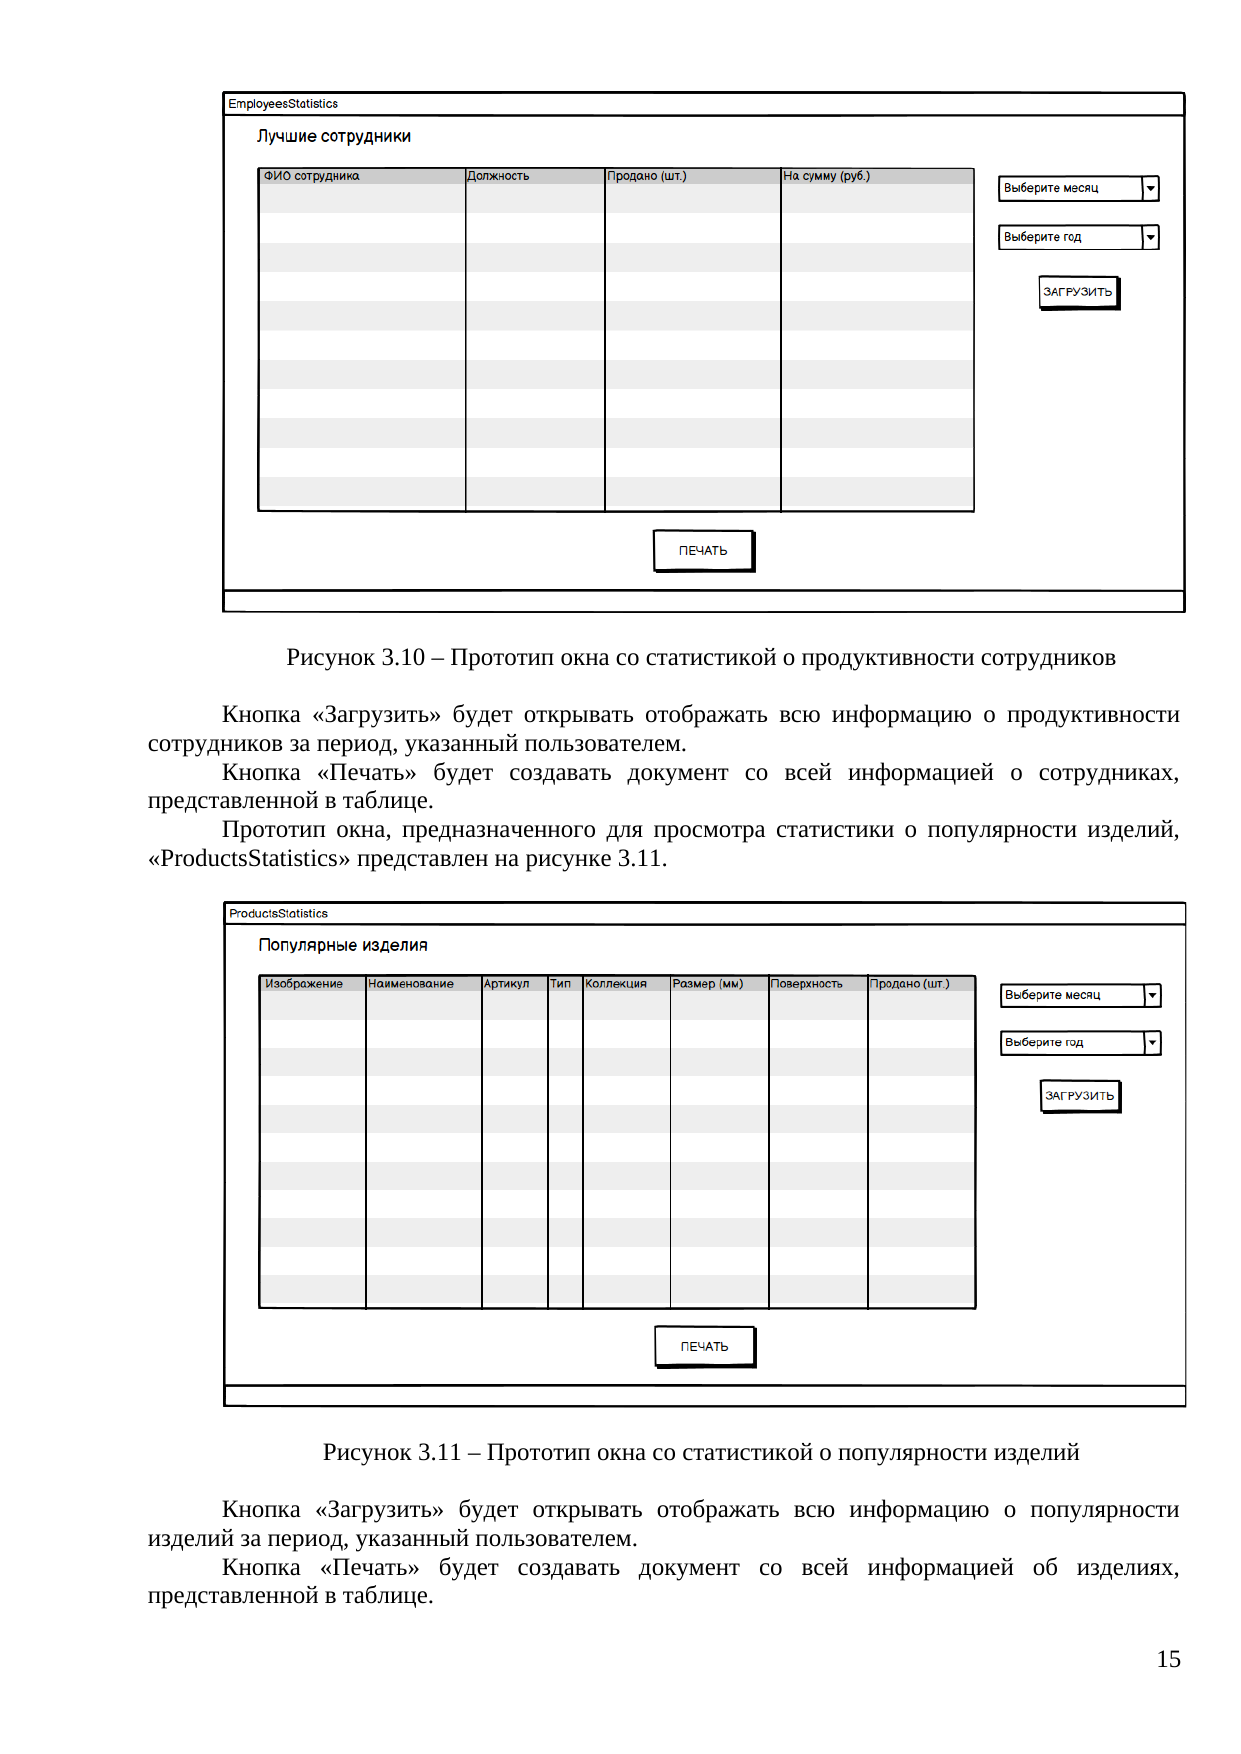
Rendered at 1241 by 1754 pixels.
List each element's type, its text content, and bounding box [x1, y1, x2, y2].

text Прототип окна, предназначенного для просмотра статистики о популярности изделий, «ProductsStatistics» представлен на рисунке 3.11. [148, 814, 1181, 872]
text Рисунок 3.11 – Прототип окна со статистикой о популярности изделий [148, 1437, 1181, 1465]
text Кнопка «Печать» будет создавать документ со всей информацией о сотрудниках, представленной в таблице. [148, 757, 1181, 814]
text Рисунок 3.10 – Прототип окна со статистикой о продуктивности сотрудников [148, 642, 1181, 670]
text Кнопка «Загрузить» будет открывать отображать всю информацию о продуктивности сотрудников за период, указанный пользователем. [148, 699, 1181, 757]
picture [221, 900, 1187, 1408]
picture [221, 88, 1187, 613]
text Кнопка «Печать» будет создавать документ со всей информацией об изделиях, представленной в таблице. [148, 1552, 1181, 1609]
text Кнопка «Загрузить» будет открывать отображать всю информацию о популярности изделий за период, указанный пользователем. [148, 1494, 1181, 1552]
